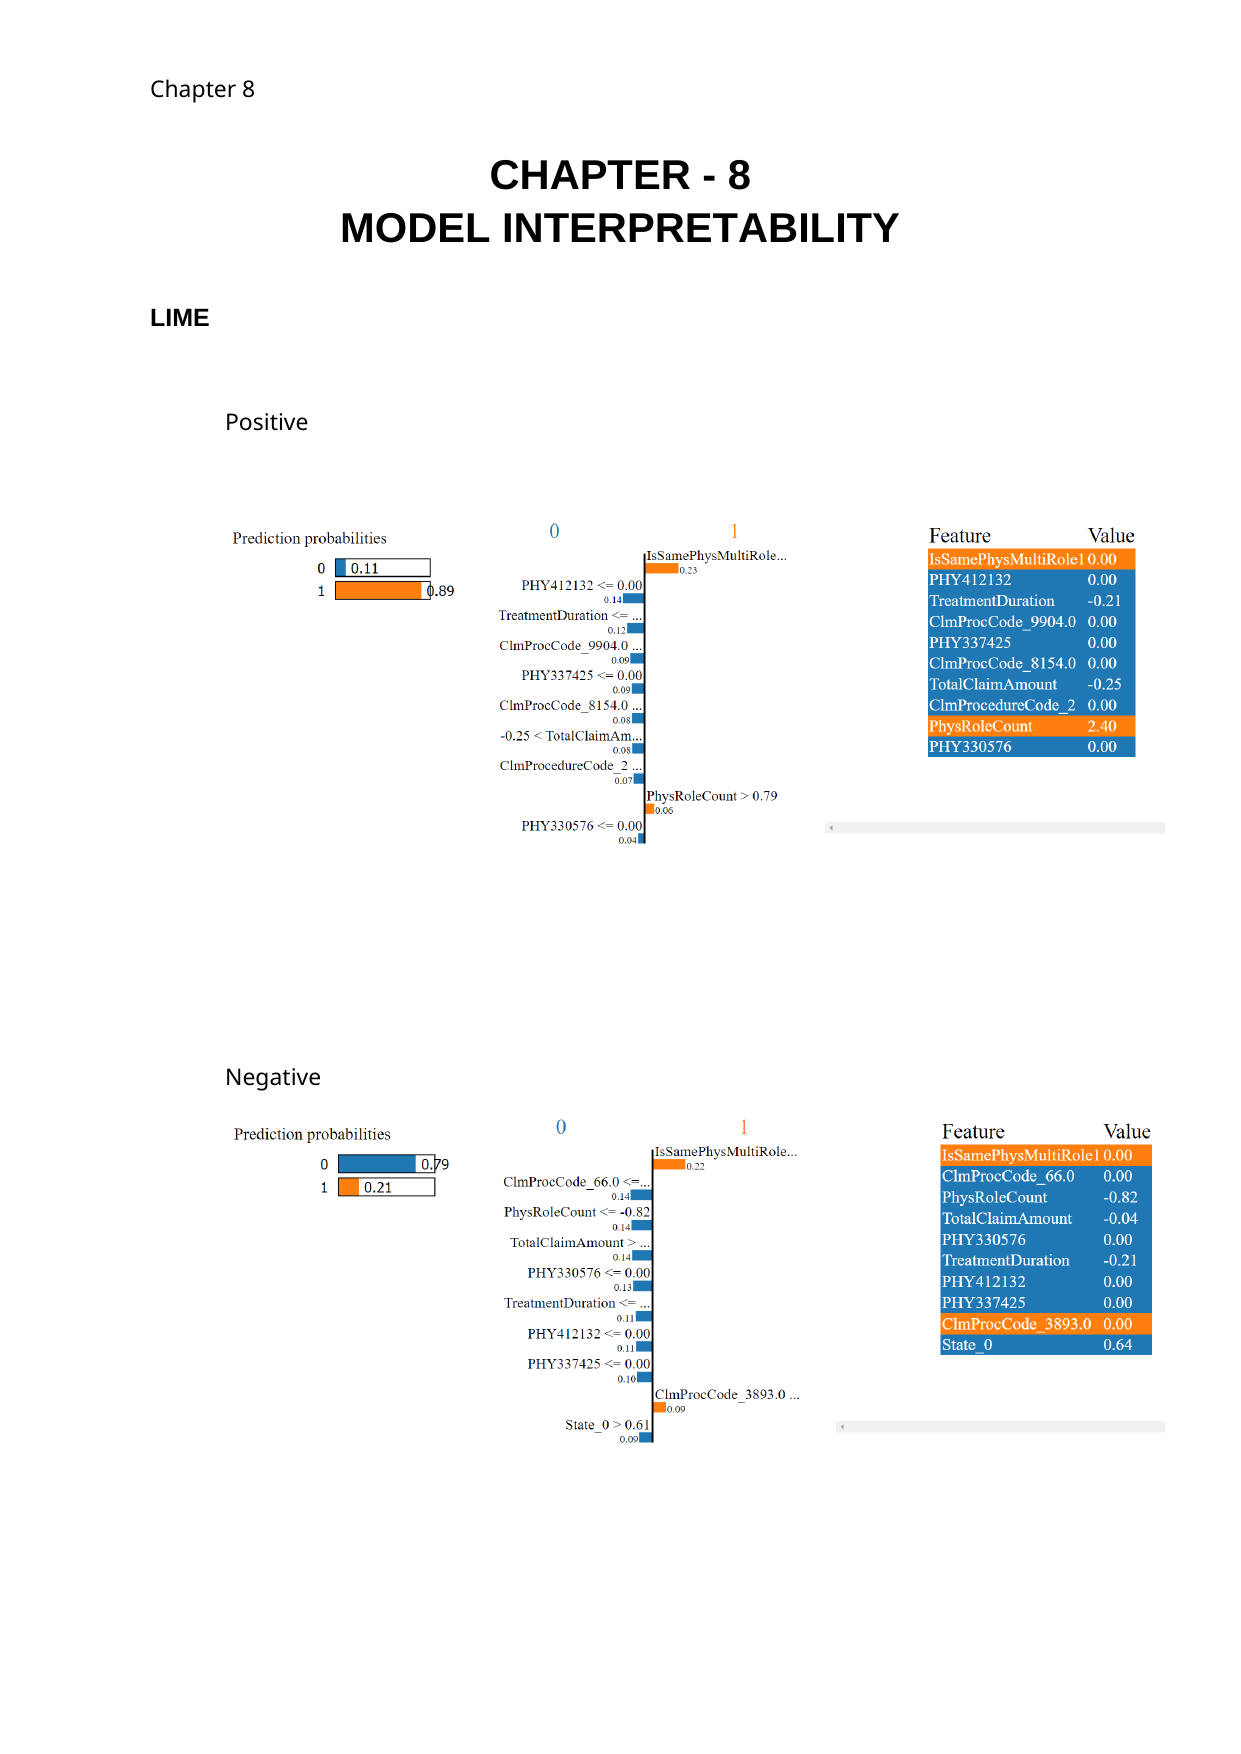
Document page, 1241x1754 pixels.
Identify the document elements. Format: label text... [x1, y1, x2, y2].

picture [225, 519, 1166, 866]
picture [225, 1118, 1166, 1491]
subtitle MODEL INTERPRETABILITY [150, 204, 1090, 252]
text Negative [150, 1061, 1090, 1093]
text Positive [150, 406, 1090, 437]
subtitle LIME [150, 303, 1090, 332]
subtitle CHAPTER - 8 [150, 150, 1090, 198]
